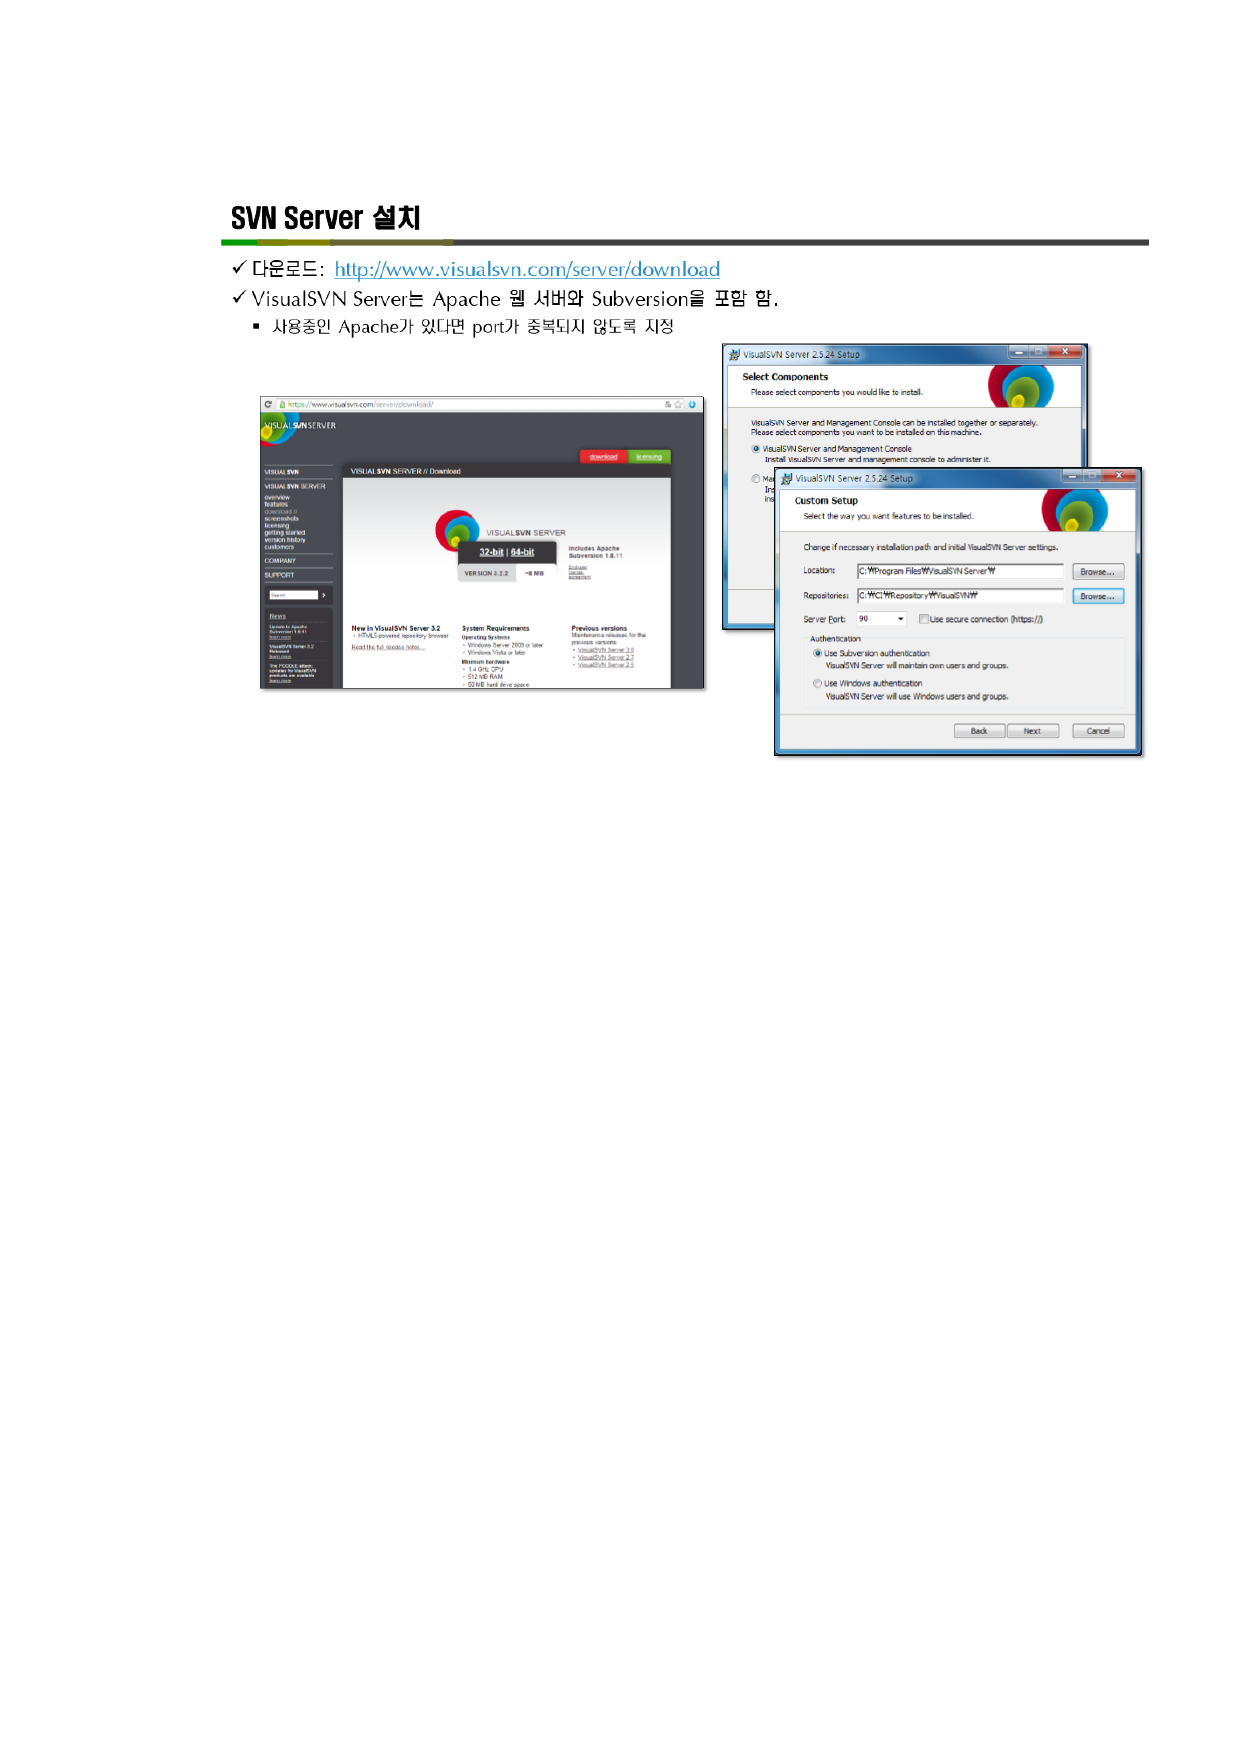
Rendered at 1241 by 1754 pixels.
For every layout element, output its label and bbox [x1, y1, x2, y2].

picture [208, 177, 1149, 766]
